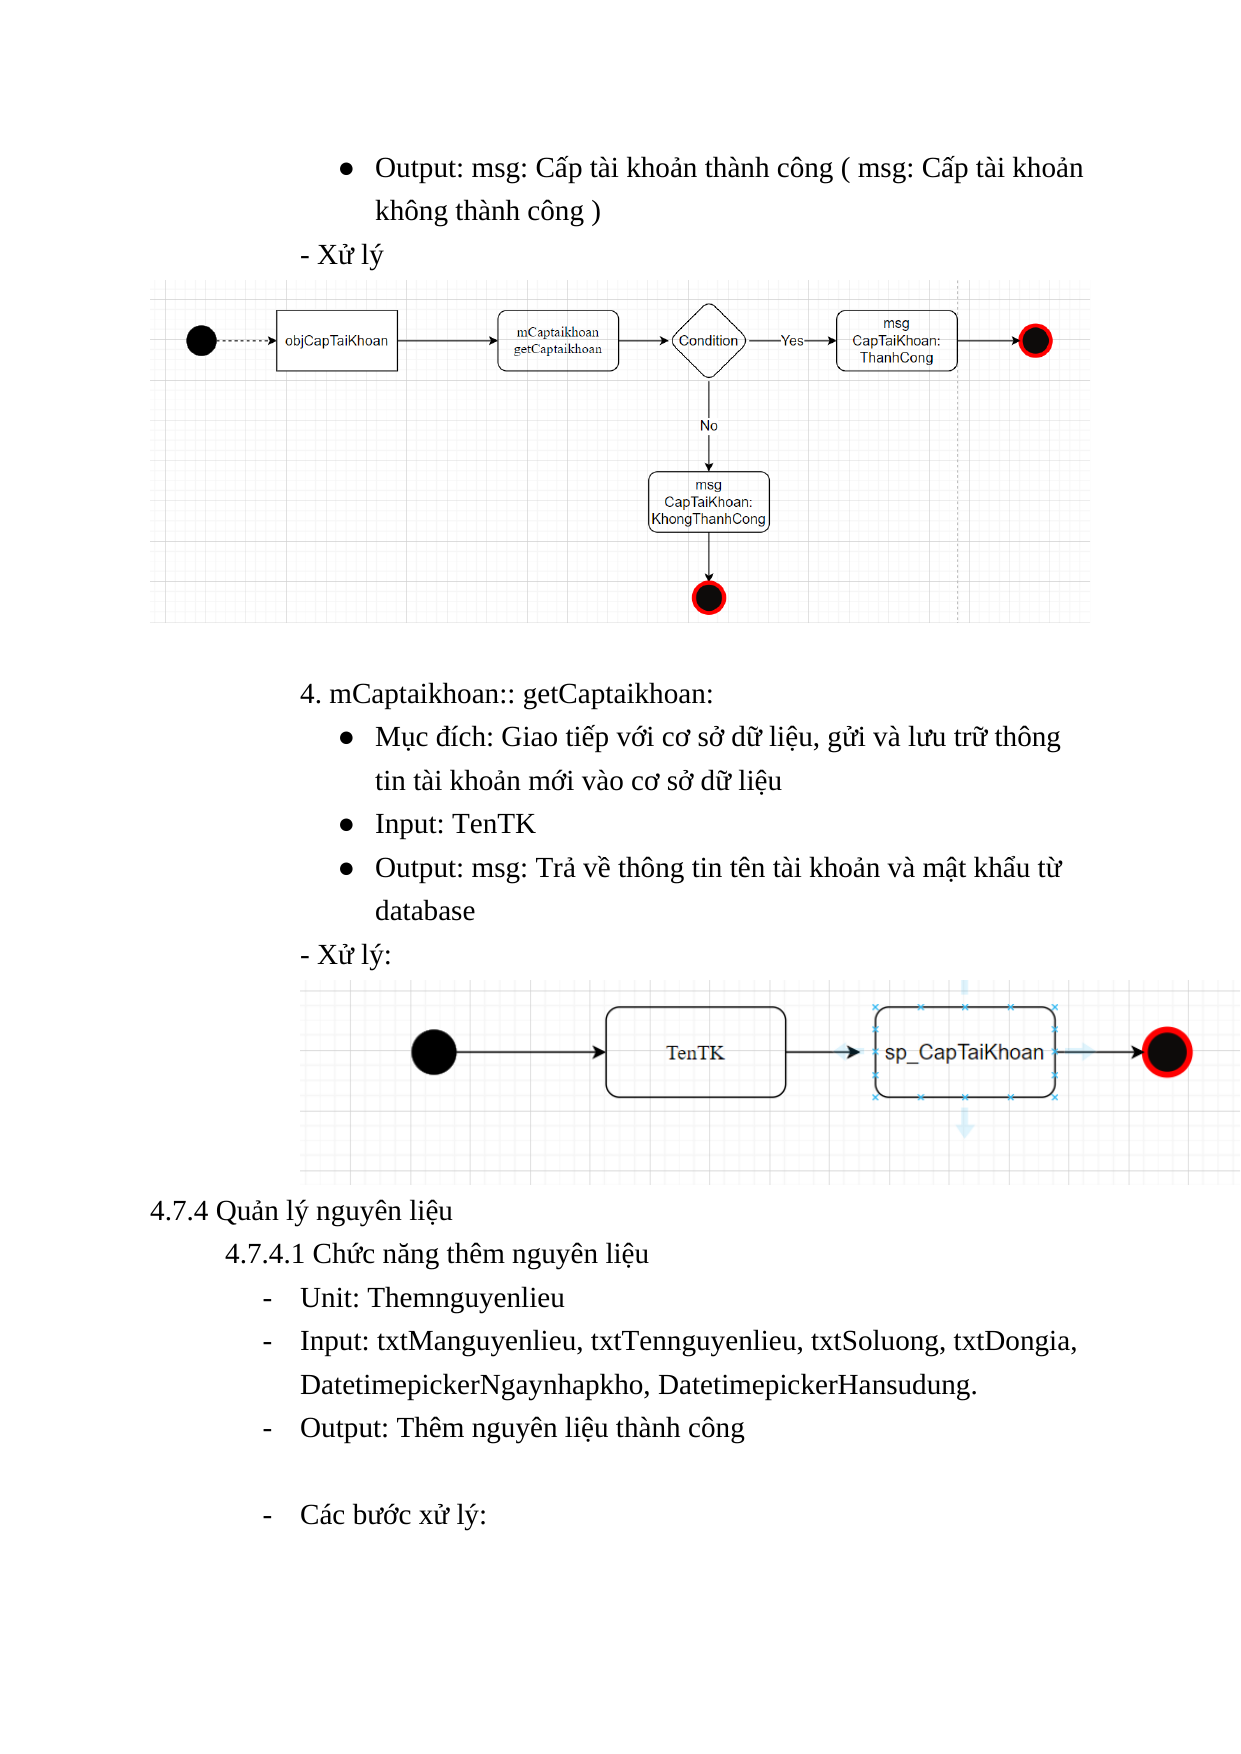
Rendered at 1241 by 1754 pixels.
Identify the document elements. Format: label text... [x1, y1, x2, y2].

text - Xử lý: [300, 937, 1090, 971]
list Input: txtManguyenlieu, txtTennguyenlieu, txtSoluong, txtDongia, DatetimepickerNgaynhapkho, DatetimepickerHansudung. [262, 1323, 1090, 1400]
picture [300, 980, 1241, 1185]
text 4.7.4 Quản lý nguyên liệu [150, 1193, 1090, 1226]
list Output: msg: Cấp tài khoản thành công ( msg: Cấp tài khoản không thành công ) [337, 150, 1090, 227]
picture [150, 280, 1091, 623]
list Output: msg: Trả về thông tin tên tài khoản và mật khẩu từ database [337, 850, 1090, 927]
list Output: Thêm nguyên liệu thành công [262, 1410, 1090, 1444]
list Input: TenTK [337, 806, 1090, 840]
list Mục đích: Giao tiếp với cơ sở dữ liệu, gửi và lưu trữ thông tin tài khoản mới vào cơ sở dữ liệu [337, 719, 1090, 796]
text - Xử lý [225, 237, 1090, 271]
list Unit: Themnguyenlieu [262, 1280, 1090, 1313]
text 4. mCaptaikhoan:: getCaptaikhoan: [300, 676, 1090, 709]
list Các bước xử lý: [262, 1497, 1090, 1531]
text 4.7.4.1 Chức năng thêm nguyên liệu [150, 1236, 1090, 1270]
